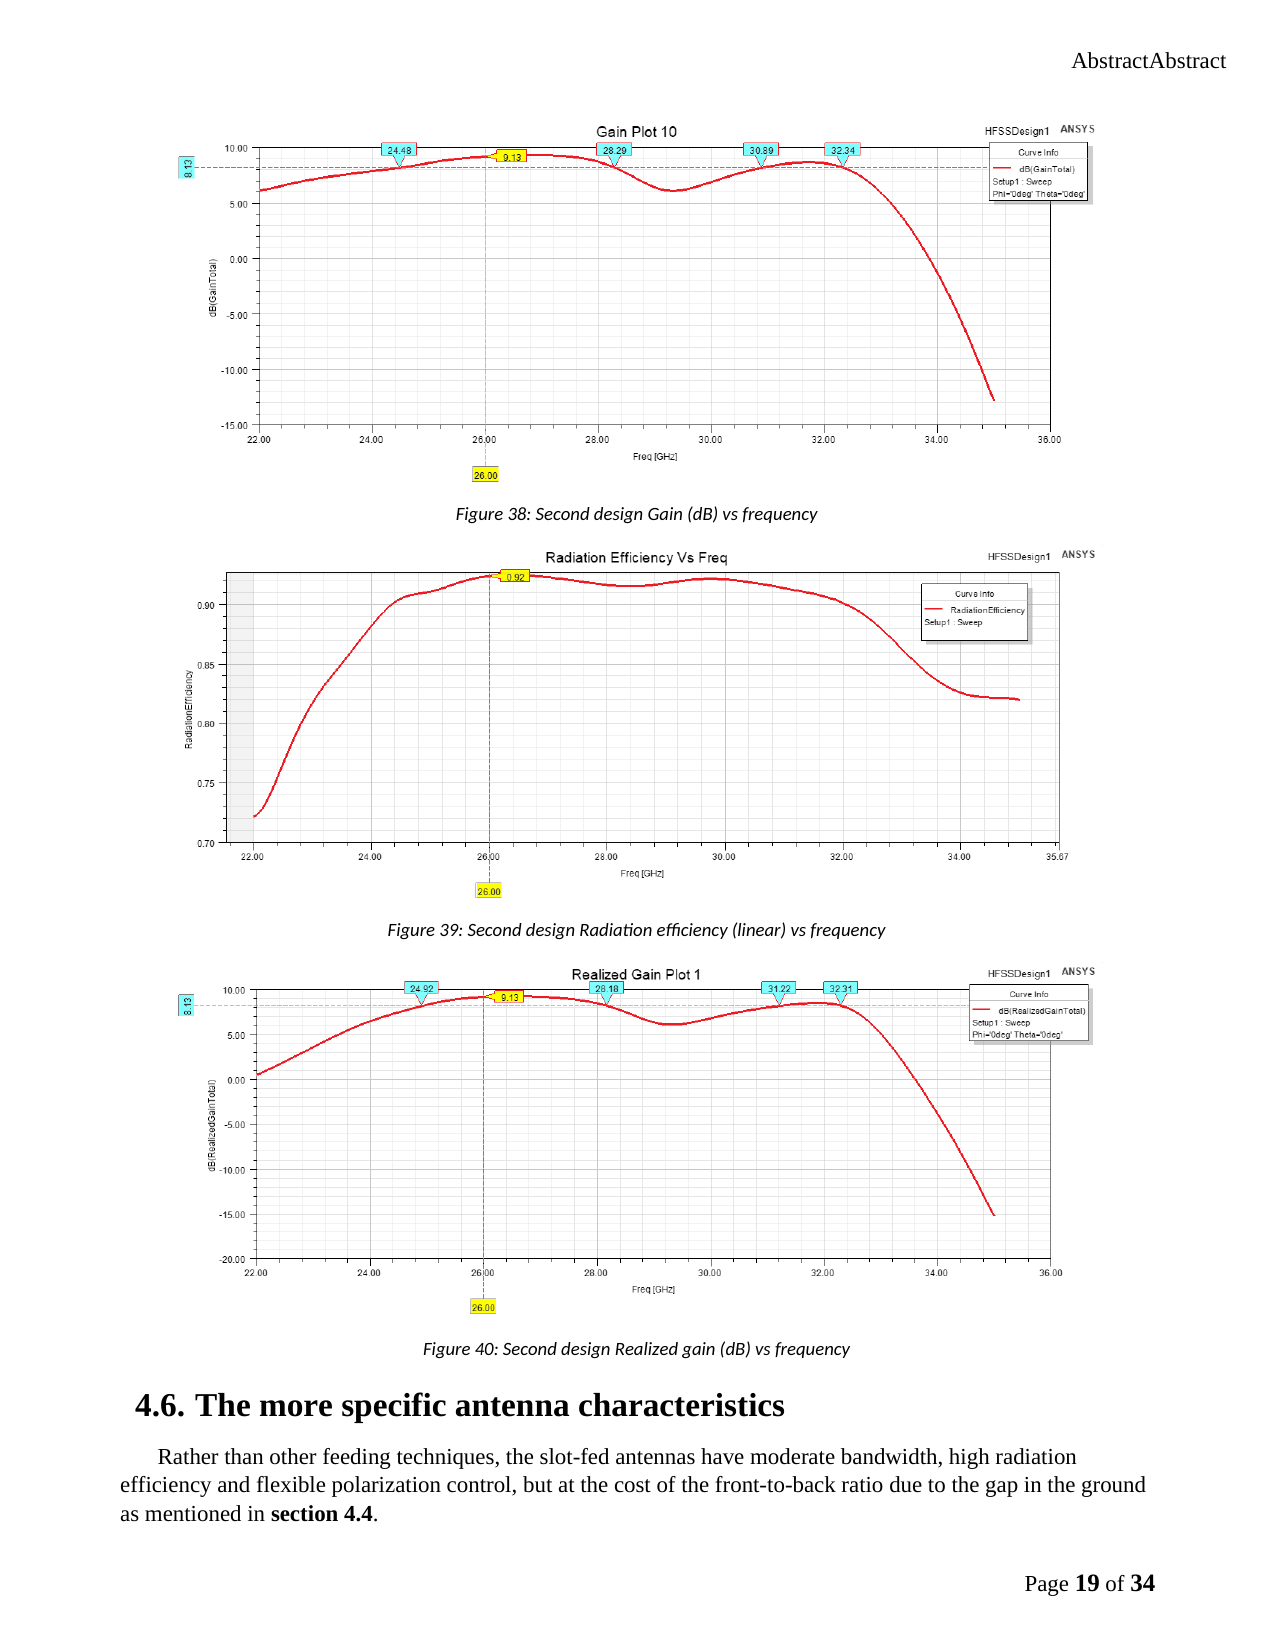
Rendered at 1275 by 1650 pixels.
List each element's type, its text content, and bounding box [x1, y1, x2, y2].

subtitle The more specific antenna characteristics [135, 1385, 1155, 1423]
picture [172, 545, 1103, 900]
picture [172, 962, 1103, 1316]
text Rather than other feeding techniques, the slot-fed antennas have moderate bandwidth, high radiation efficiency and flexible polarization control, but at the cost of the front-to-back ratio due to the gap in the ground as mentioned in section 4.4. [120, 1443, 1155, 1526]
picture [172, 120, 1103, 484]
